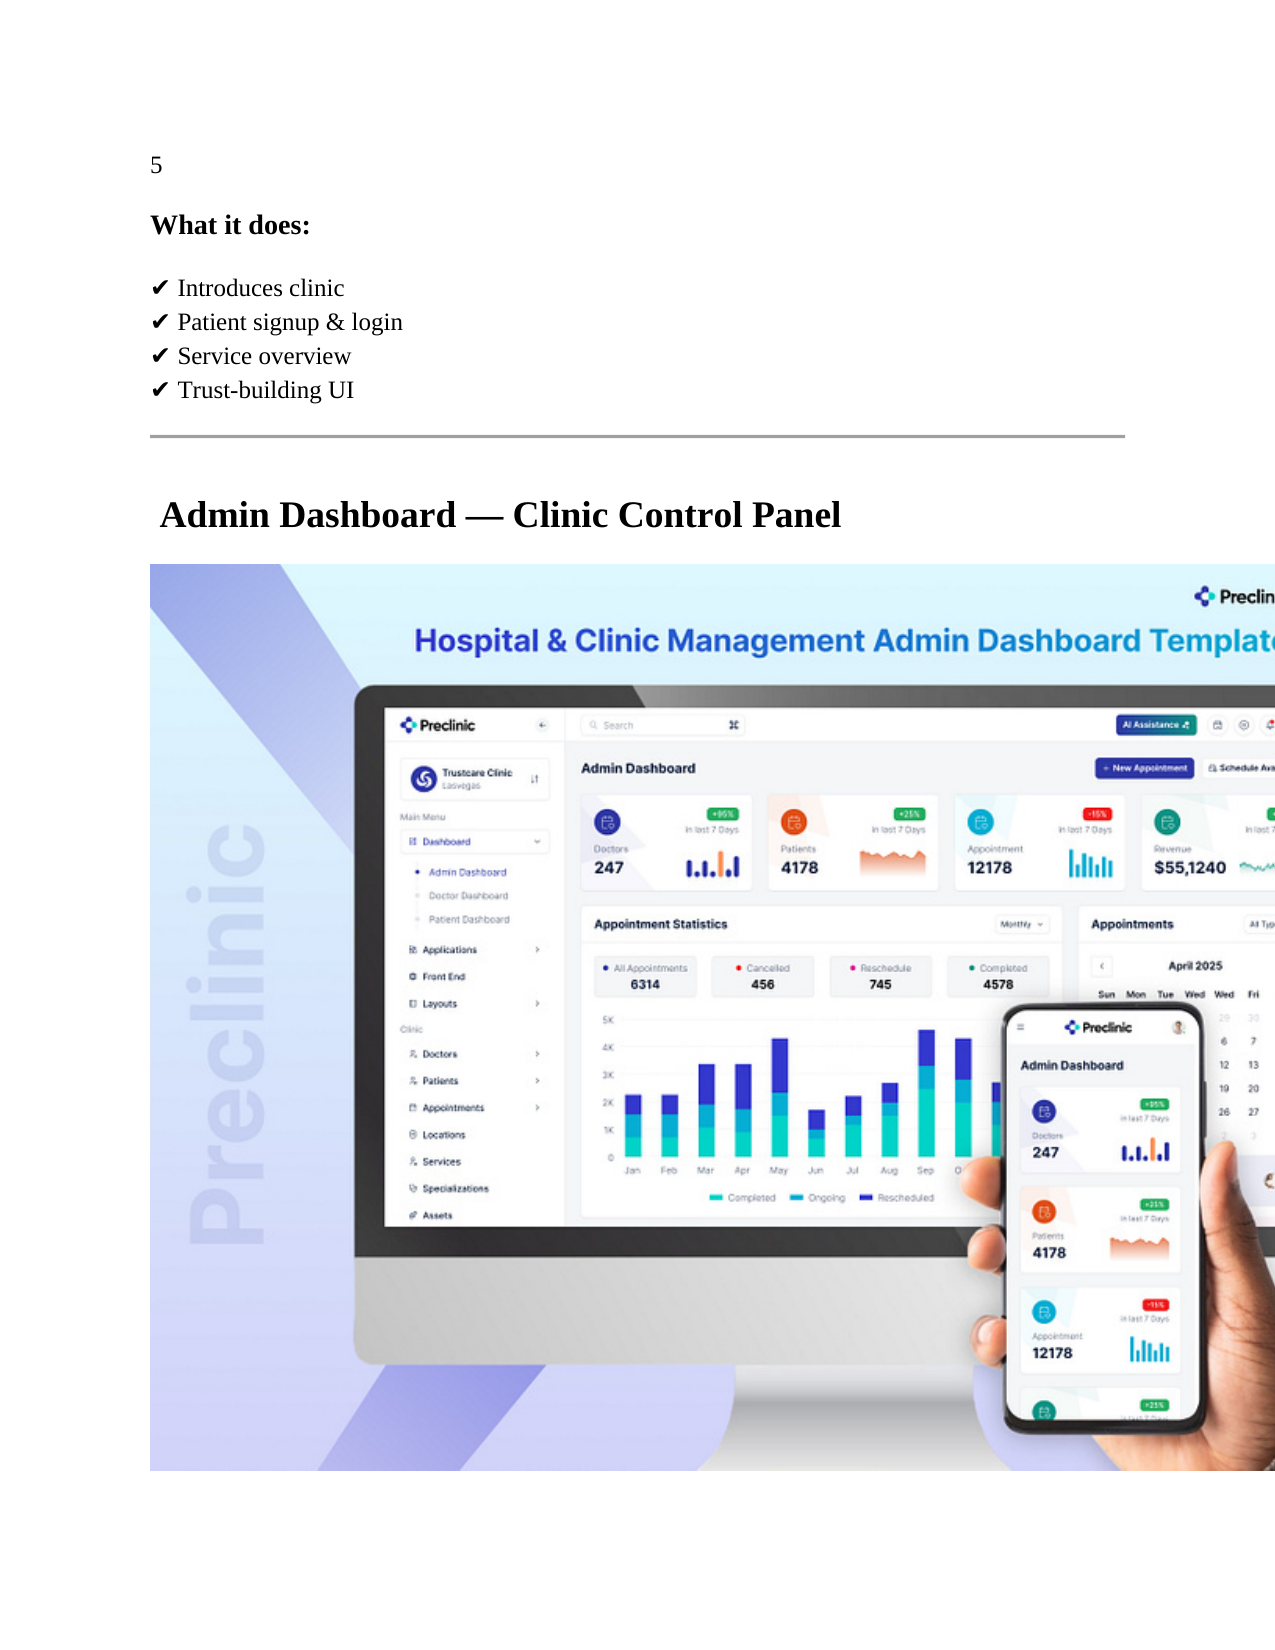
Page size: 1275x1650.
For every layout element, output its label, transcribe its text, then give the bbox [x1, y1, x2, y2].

text What it does: [150, 208, 1125, 240]
picture [150, 564, 1275, 1471]
text ✔ Introduces clinic ✔ Patient signup & login ✔ Service overview ✔ Trust-building UI [150, 269, 1125, 406]
text 🧑‍💼 Admin Dashboard — Clinic Control Panel [150, 492, 1125, 535]
text 5 [150, 150, 1125, 179]
